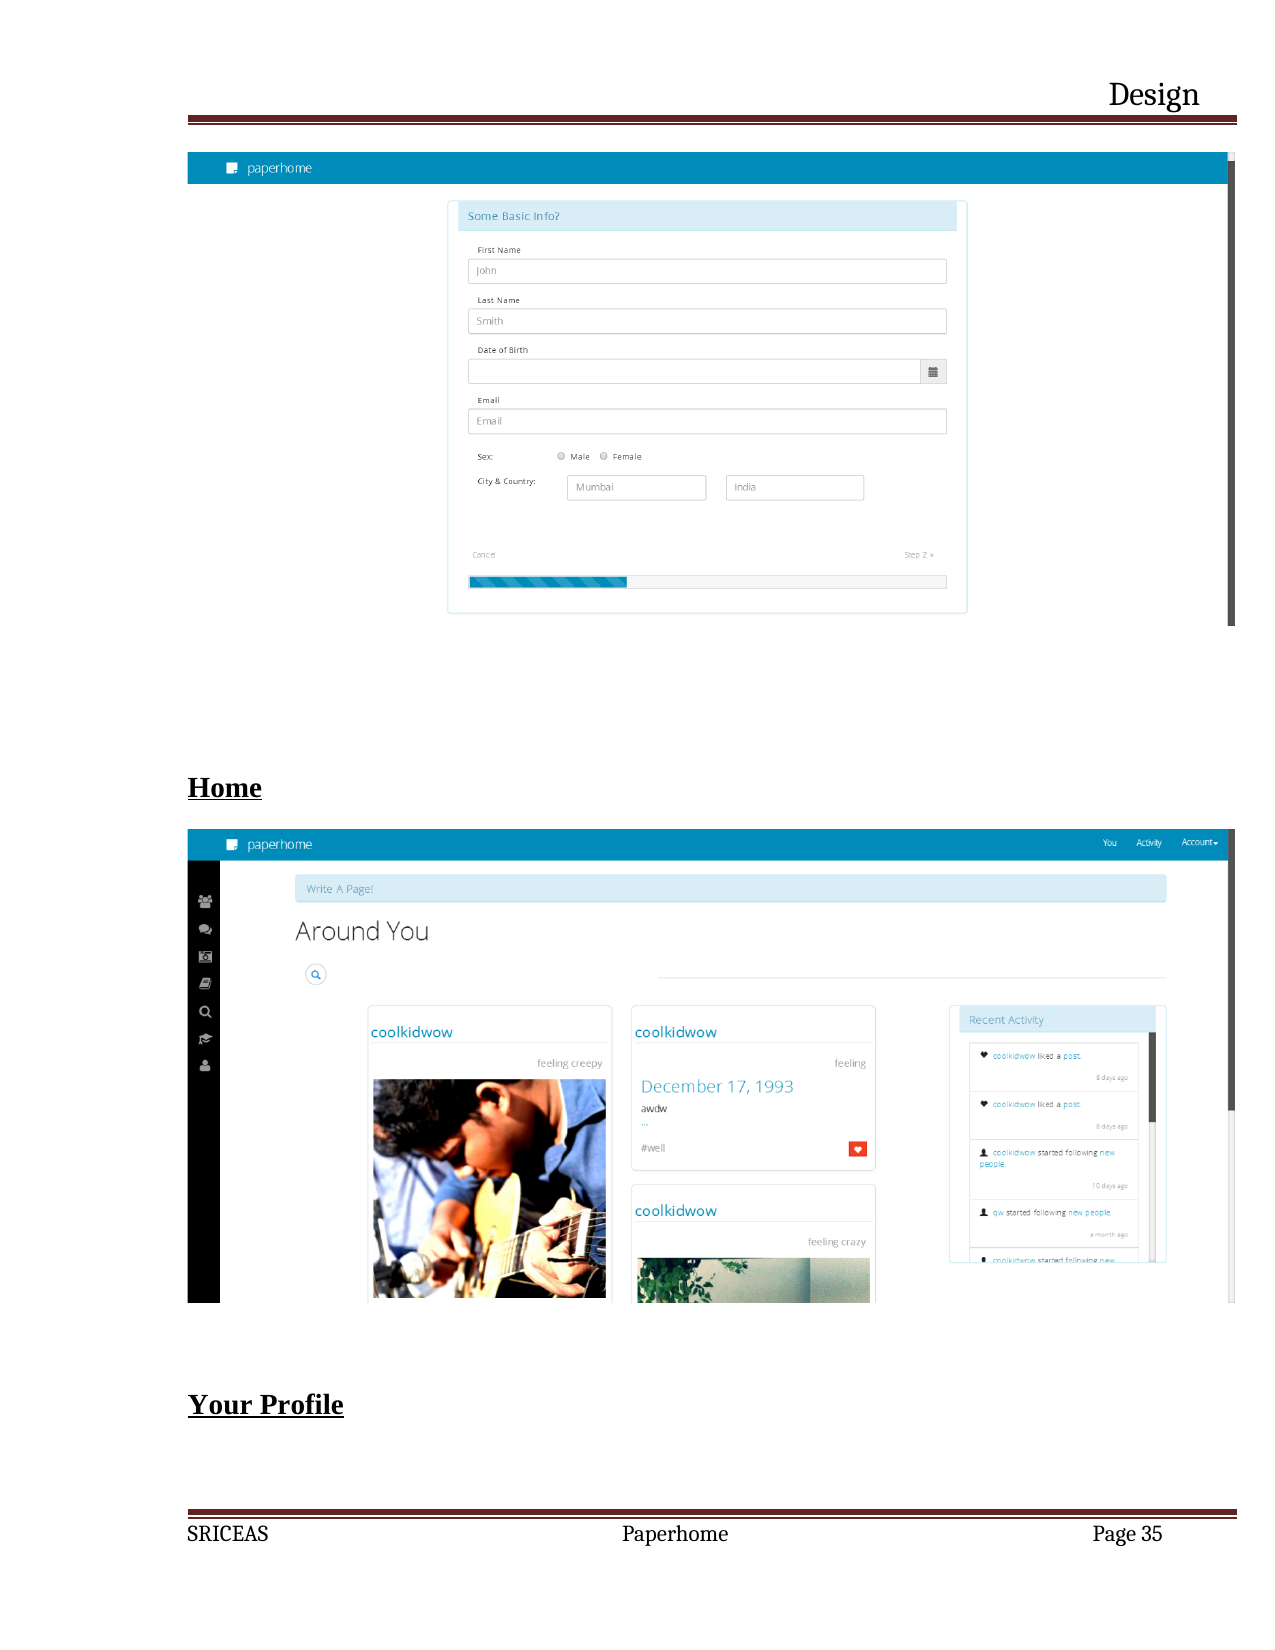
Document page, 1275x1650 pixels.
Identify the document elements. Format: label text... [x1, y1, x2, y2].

picture [187, 152, 1235, 626]
text Home [187, 770, 1237, 803]
text Your Profile [187, 1387, 1237, 1420]
picture [227, 840, 237, 850]
picture [187, 829, 1235, 1303]
picture [227, 163, 237, 173]
